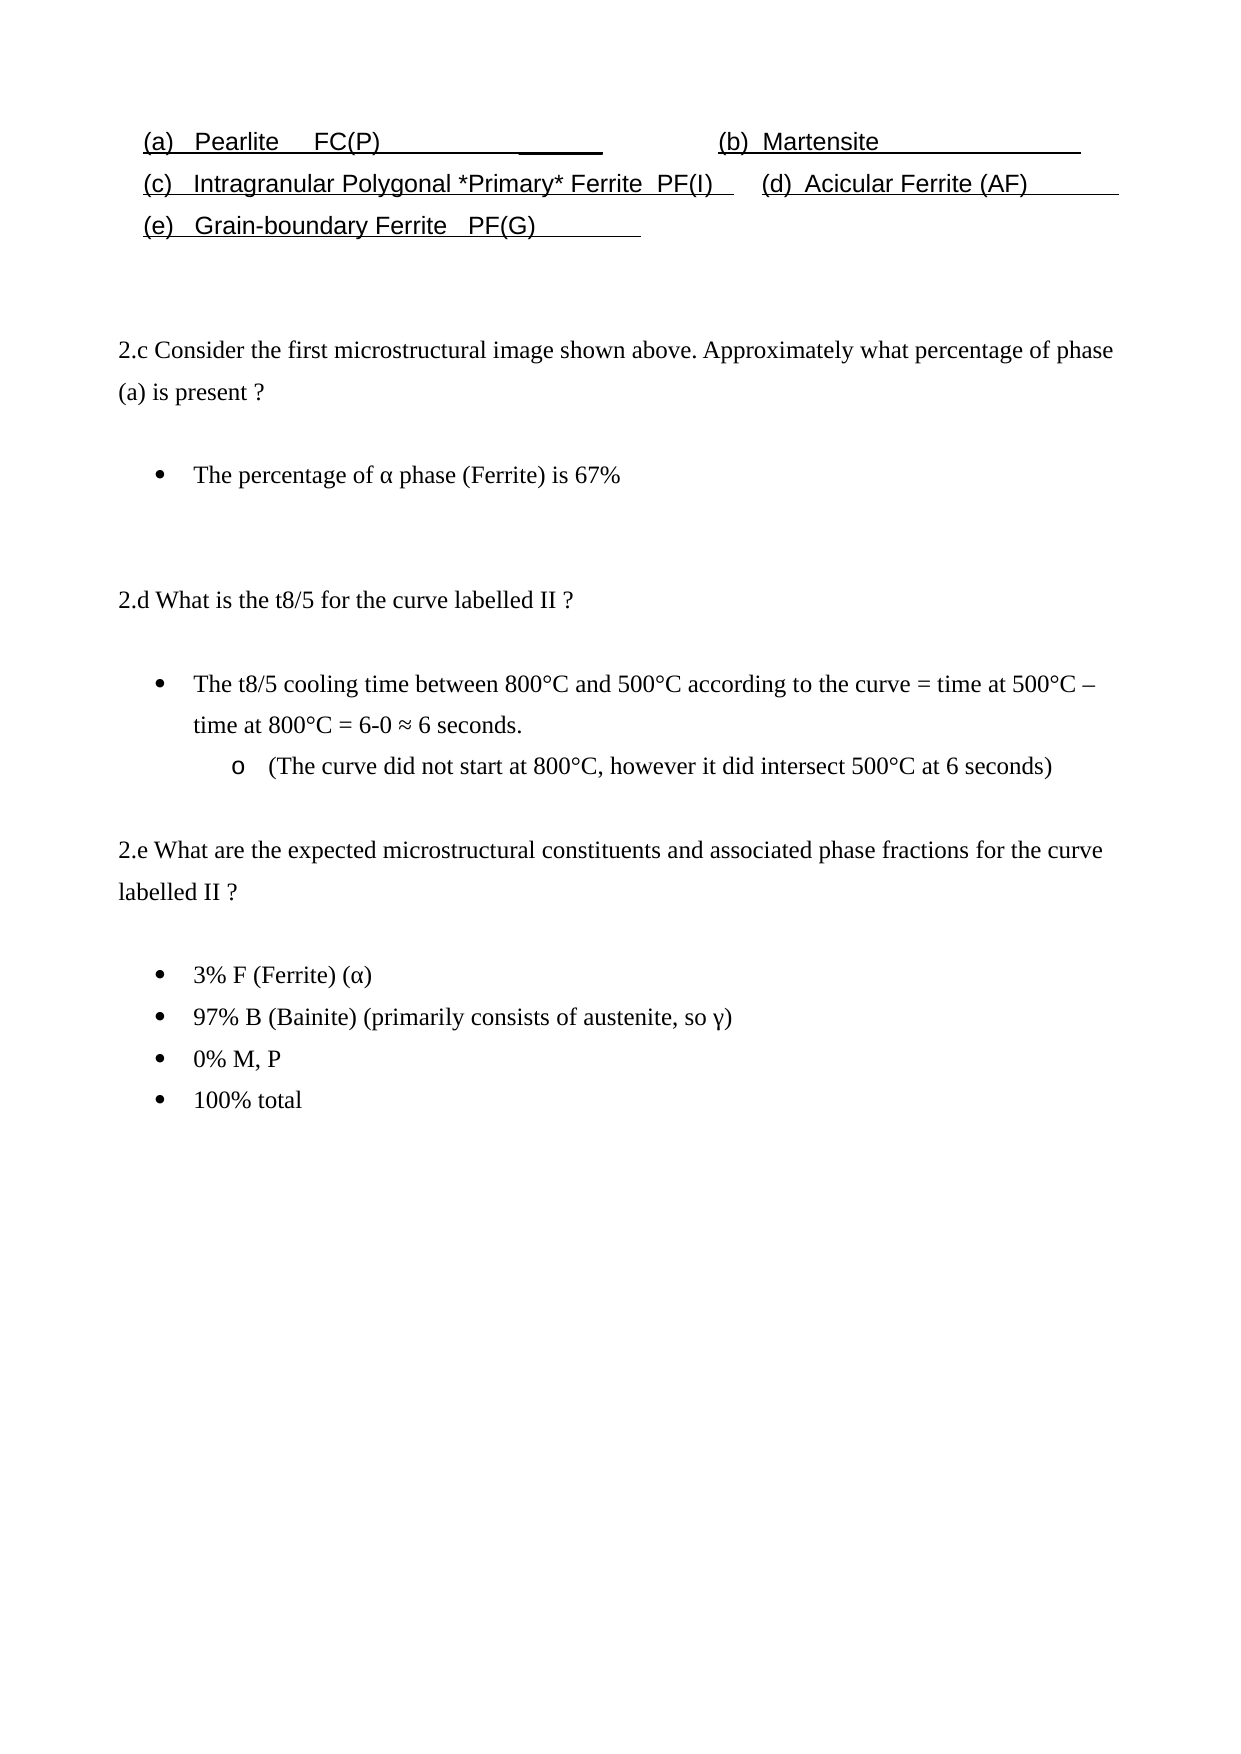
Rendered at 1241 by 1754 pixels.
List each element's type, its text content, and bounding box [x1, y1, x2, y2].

list 0% M, P [156, 1037, 1122, 1079]
list 100% total [156, 1079, 1122, 1121]
list (The curve did not start at 800°C, however it did intersect 500°C at 6 seconds) [231, 746, 1122, 787]
text 2.e What are the expected microstructural constituents and associated phase fractions for the curve labelled II ? [118, 829, 1122, 912]
list 3% F (Ferrite) (α) [156, 954, 1122, 996]
text 2.d What is the t8/5 for the curve labelled II ? [118, 579, 1122, 621]
list 97% B (Bainite) (primarily consists of austenite, so γ) [156, 996, 1122, 1037]
text (c) Intragranular Polygonal *Primary* Ferrite PF(I) (d) Acicular Ferrite (AF) [118, 162, 1122, 204]
list The t8/5 cooling time between 800°C and 500°C according to the curve = time at 500°C – time at 800°C = 6-0 ≈ 6 seconds. [156, 662, 1122, 746]
text (a) Pearlite FC(P) ______ (b) Martensite [118, 121, 1122, 162]
list The percentage of α phase (Ferrite) is 67% [156, 454, 1122, 496]
text (e) Grain-boundary Ferrite PF(G) [118, 204, 1122, 246]
text 2.c Consider the first microstructural image shown above. Approximately what percentage of phase (a) is present ? [118, 329, 1122, 412]
